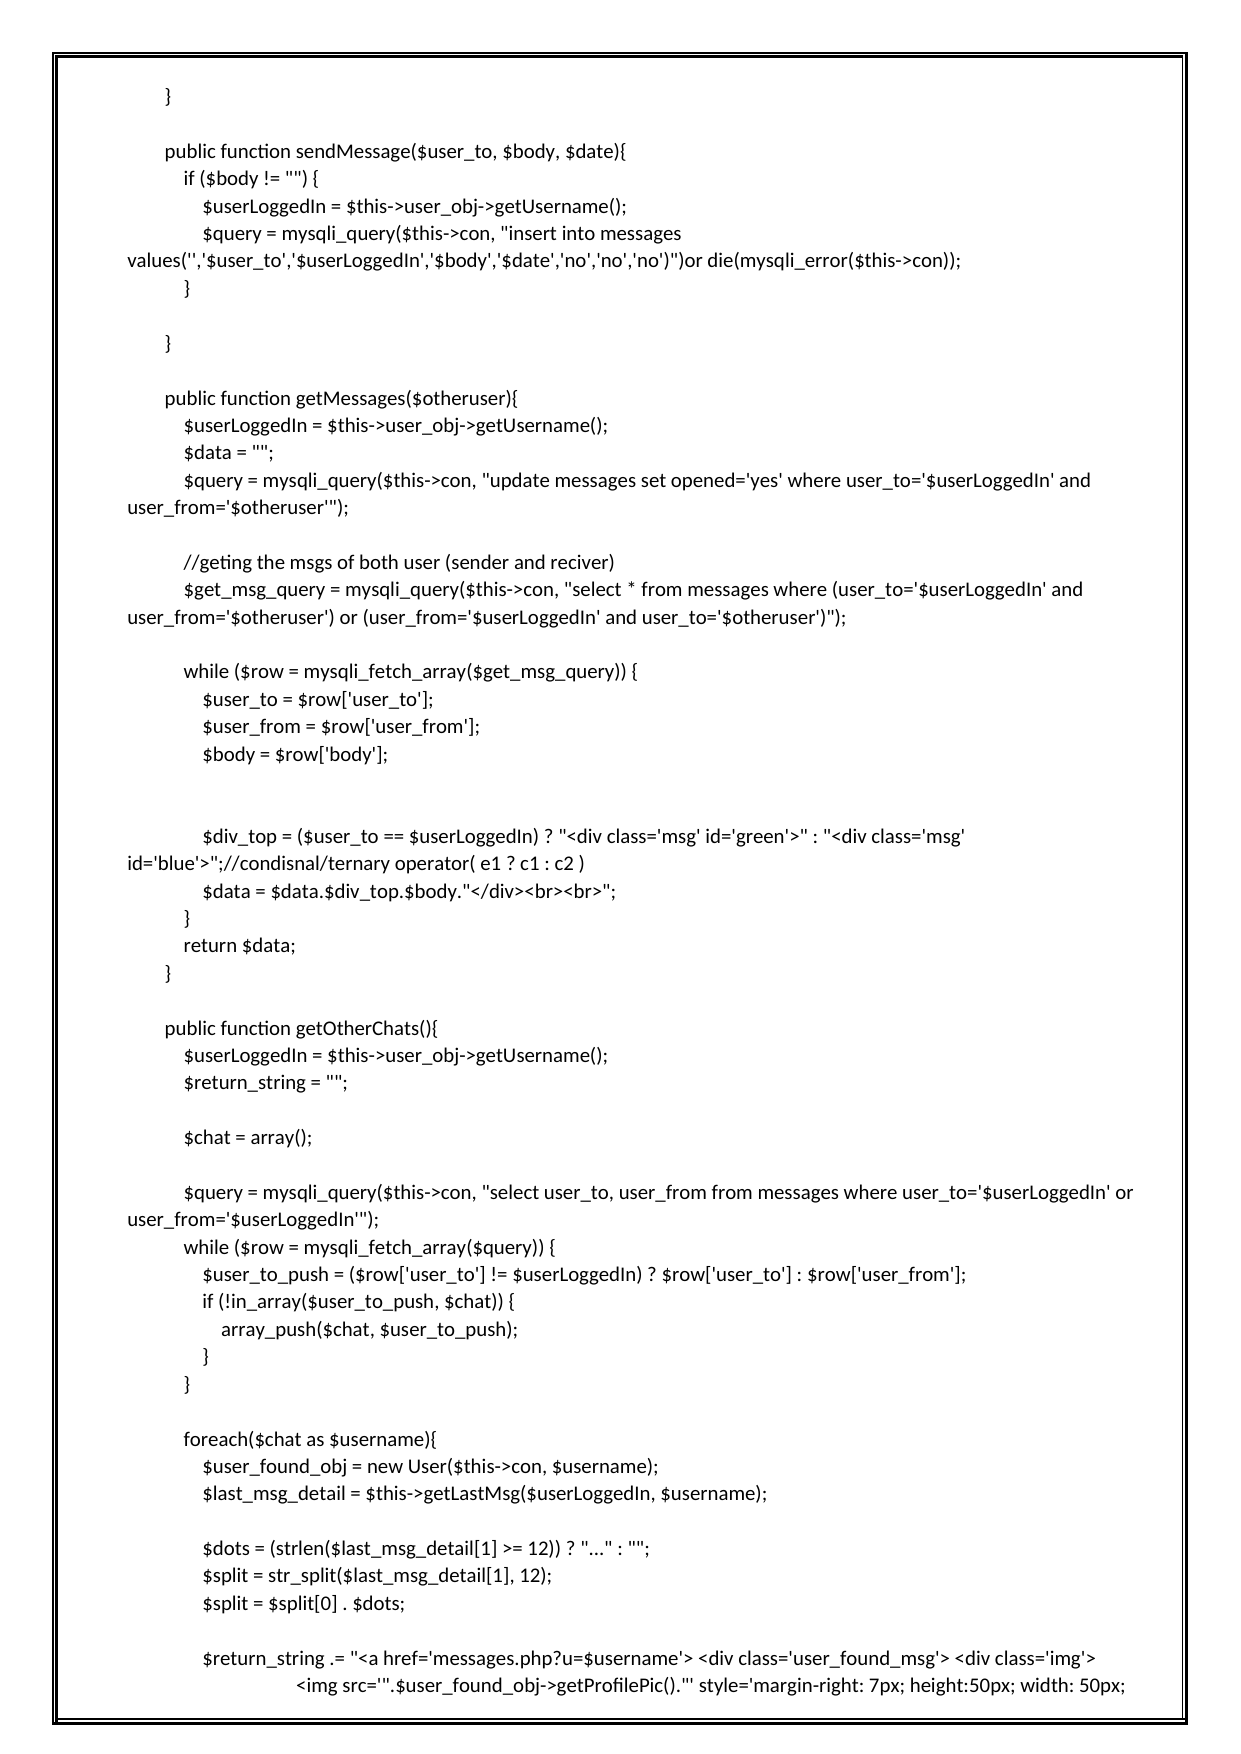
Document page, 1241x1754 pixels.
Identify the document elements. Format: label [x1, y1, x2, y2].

text [127, 83, 1173, 1698]
